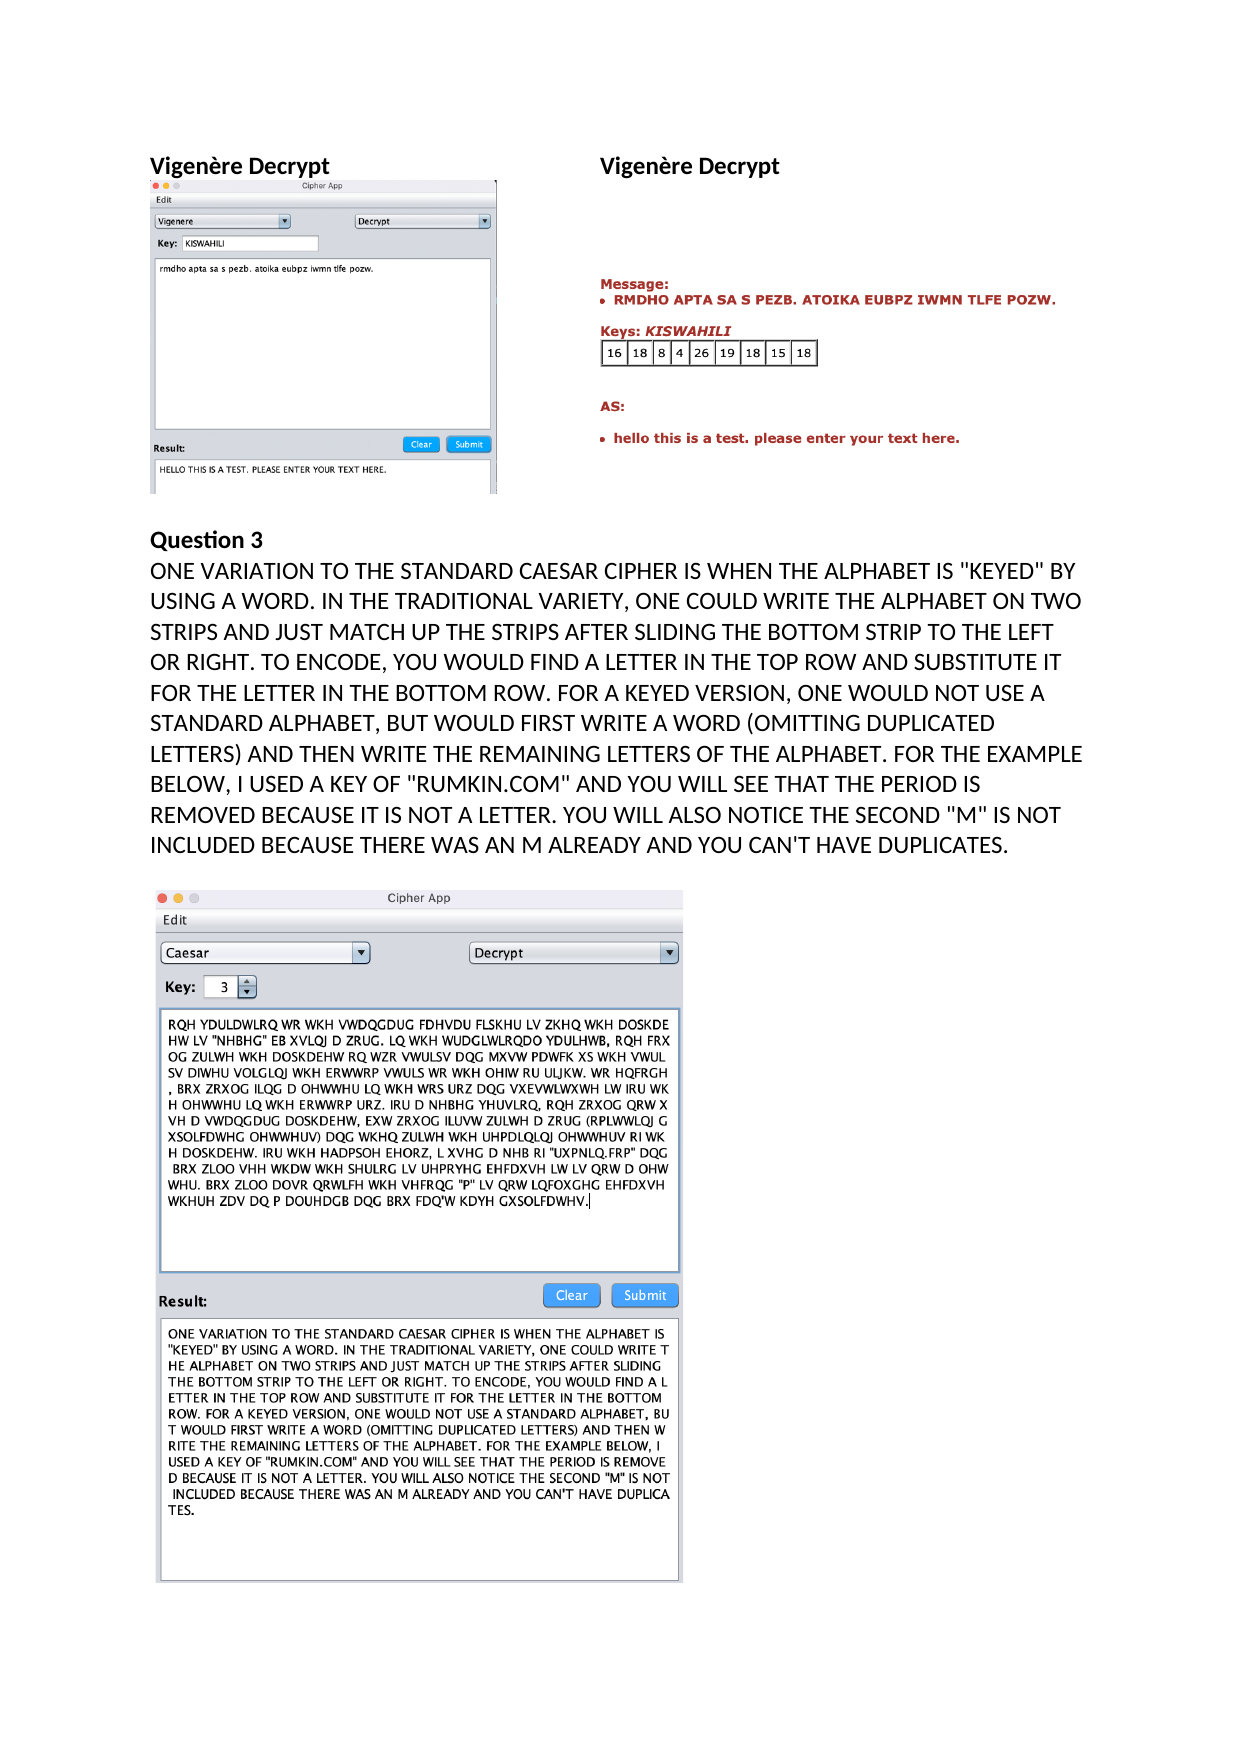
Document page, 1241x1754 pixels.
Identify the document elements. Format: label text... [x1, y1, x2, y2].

text Vigenère Decrypt Vigenère Decrypt [150, 150, 1090, 181]
text Question 3 [150, 524, 1090, 555]
picture [155, 890, 684, 1583]
text ONE VARIATION TO THE STANDARD CAESAR CIPHER IS WHEN THE ALPHABET IS "KEYED" BY USING A WORD. IN THE TRADITIONAL VARIETY, ONE COULD WRITE THE ALPHABET ON TWO STRIPS AND JUST MATCH UP THE STRIPS AFTER SLIDING THE BOTTOM STRIP TO THE LEFT OR RIGHT. TO ENCODE, YOU WOULD FIND A LETTER IN THE TOP ROW AND SUBSTITUTE IT FOR THE LETTER IN THE BOTTOM ROW. FOR A KEYED VERSION, ONE WOULD NOT USE A STANDARD ALPHABET, BUT WOULD FIRST WRITE A WORD (OMITTING DUPLICATED LETTERS) AND THEN WRITE THE REMAINING LETTERS OF THE ALPHABET. FOR THE EXAMPLE BELOW, I USED A KEY OF "RUMKIN.COM" AND YOU WILL SEE THAT THE PERIOD IS REMOVED BECAUSE IT IS NOT A LETTER. YOU WILL ALSO NOTICE THE SECOND "M" IS NOT INCLUDED BECAUSE THERE WAS AN M ALREADY AND YOU CAN'T HAVE DUPLICATES. [150, 555, 1090, 860]
picture [600, 270, 1089, 494]
picture [150, 180, 497, 494]
